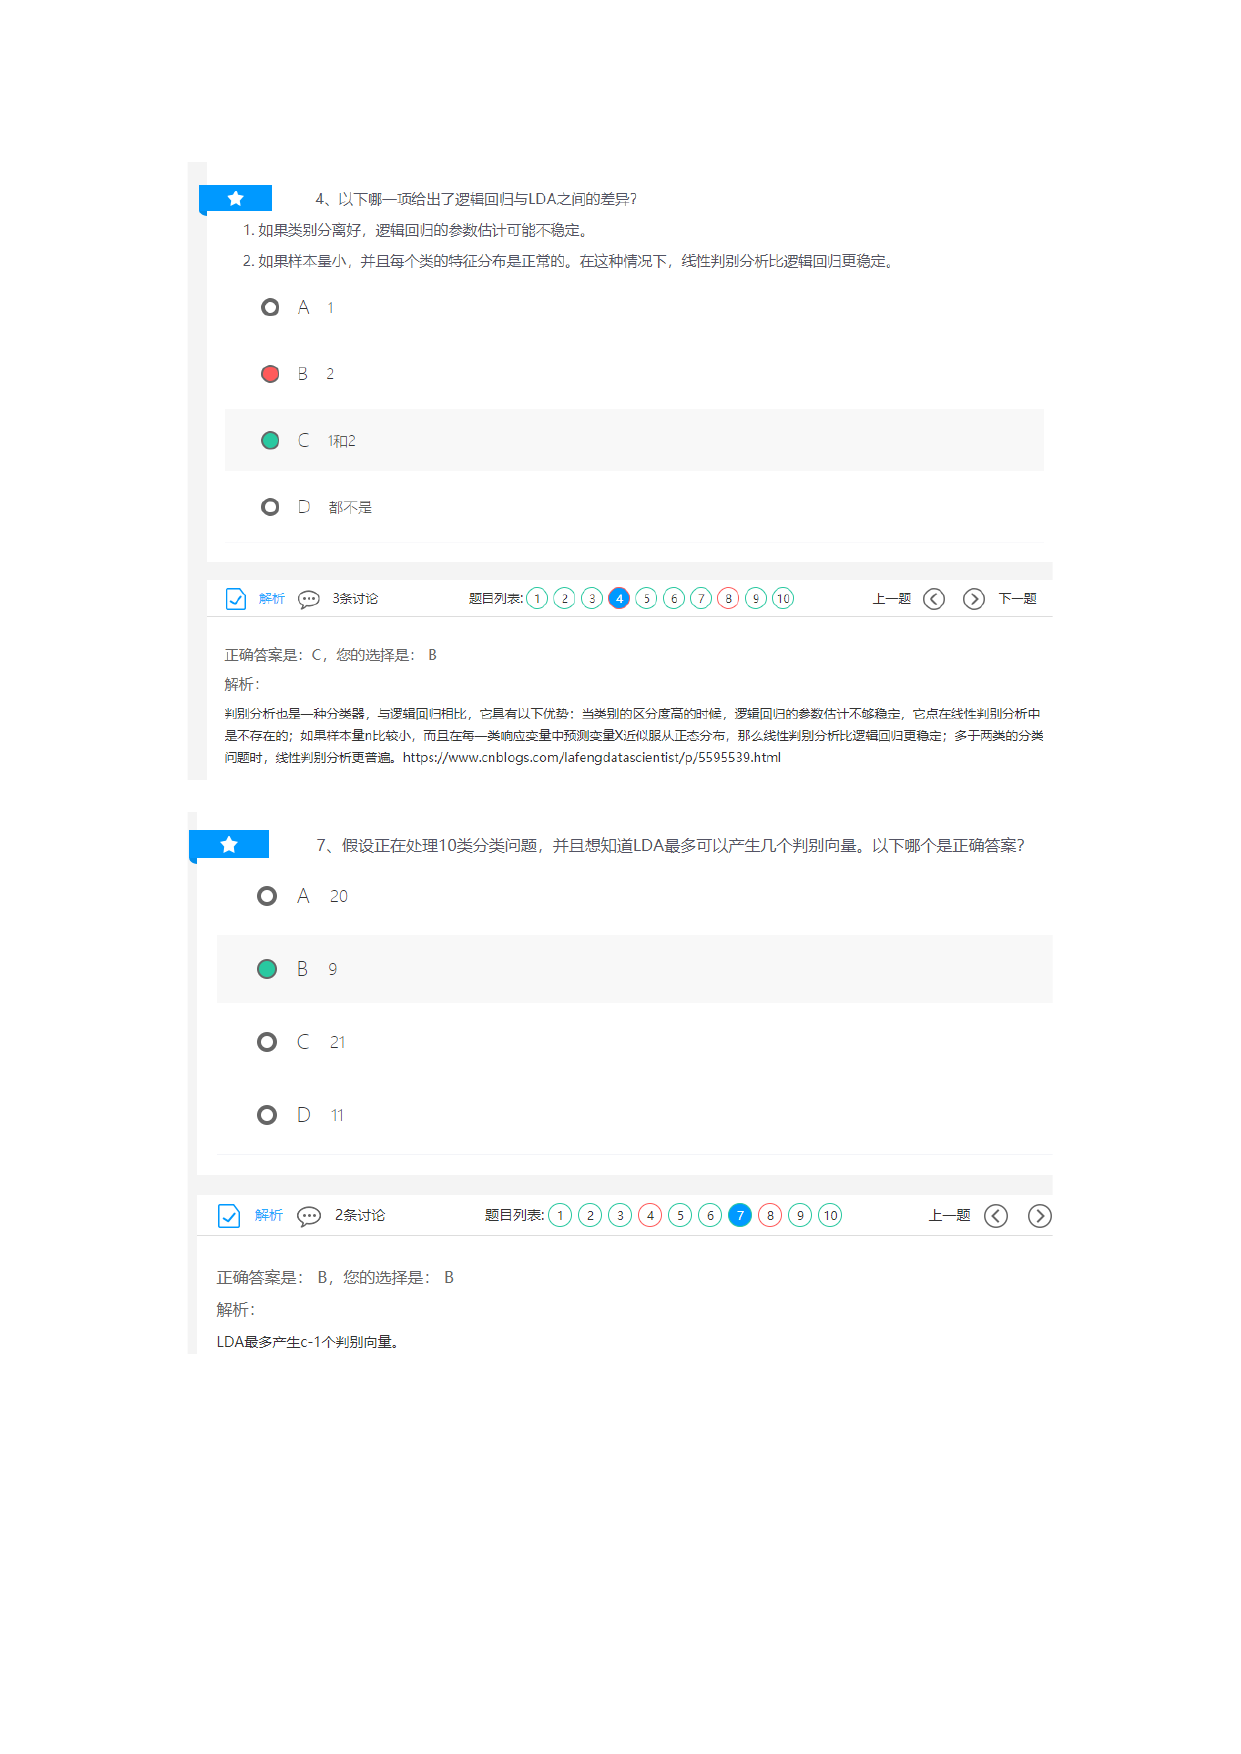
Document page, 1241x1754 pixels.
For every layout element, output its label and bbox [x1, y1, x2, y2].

picture [187, 162, 1053, 780]
picture [187, 812, 1053, 1354]
